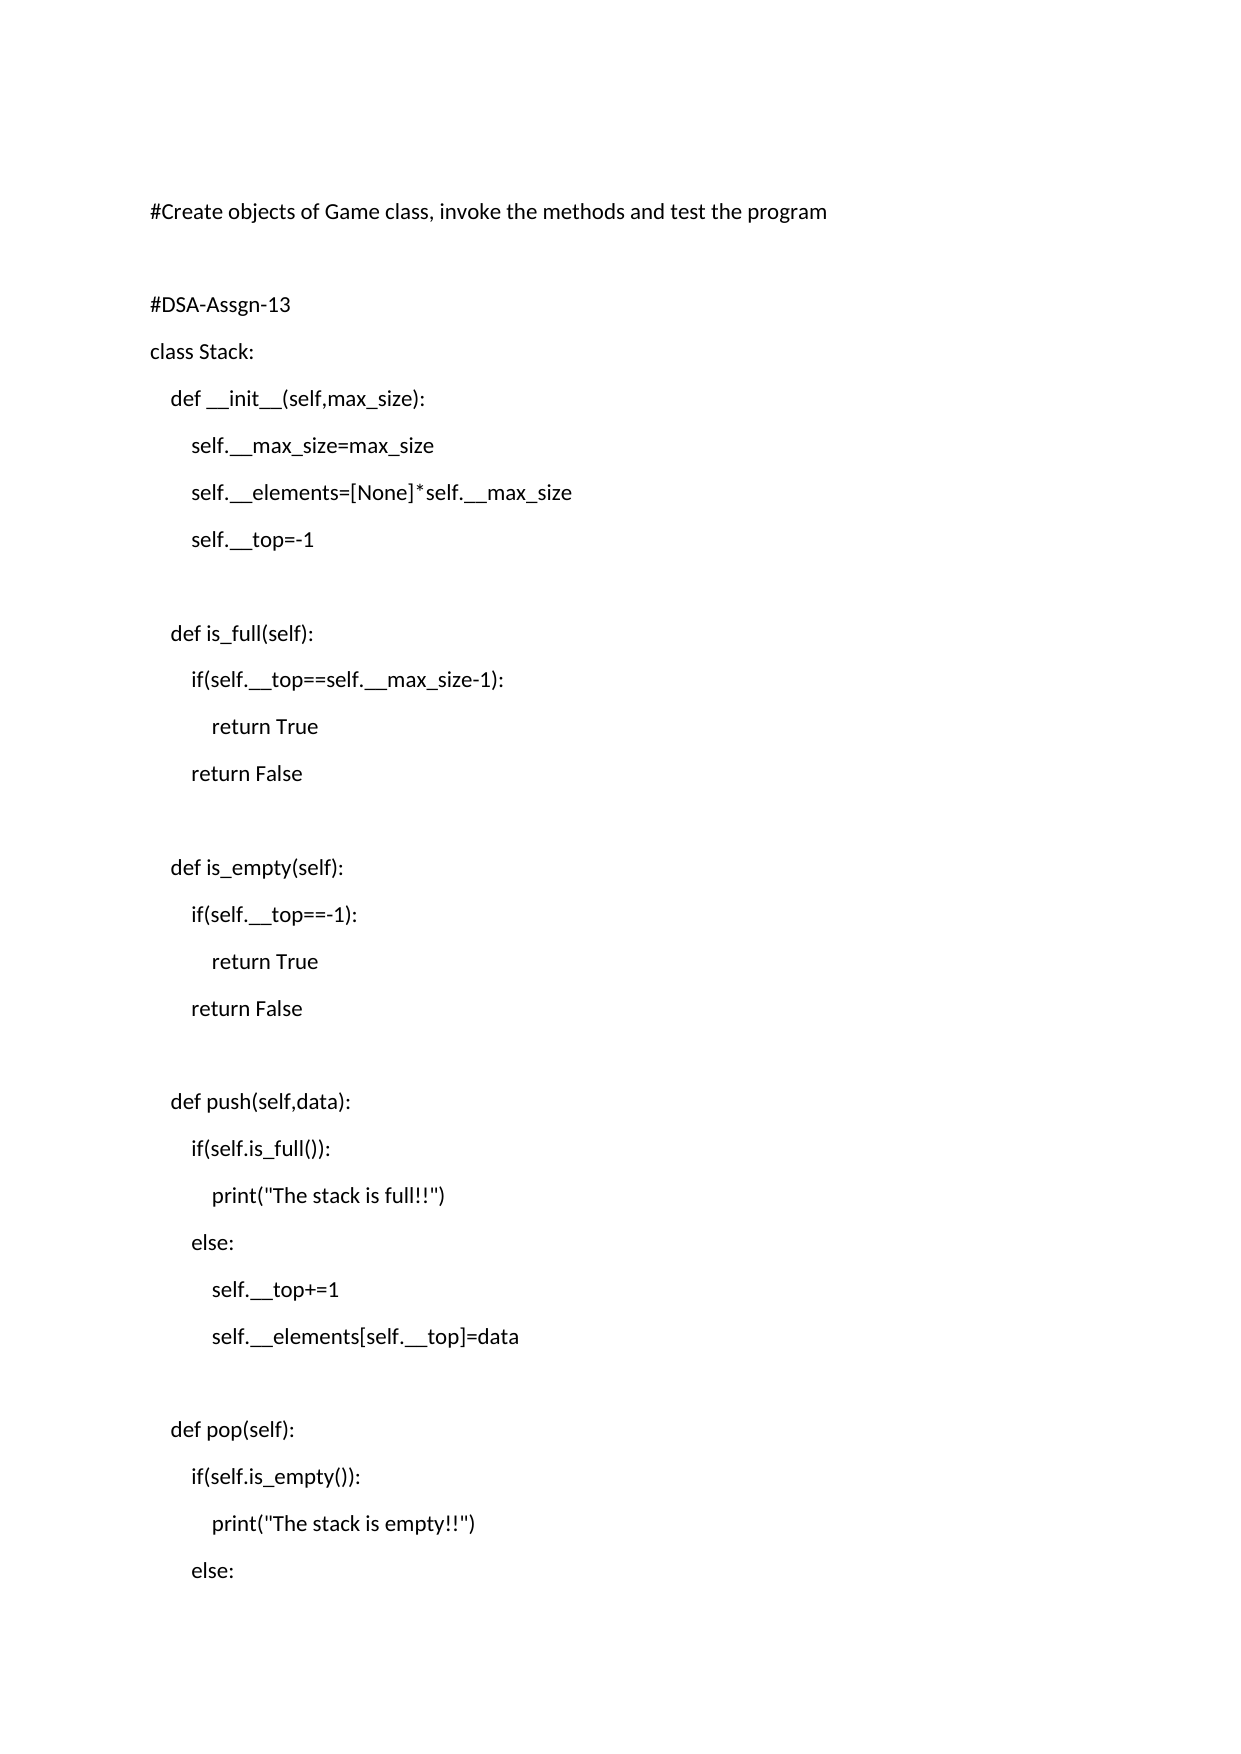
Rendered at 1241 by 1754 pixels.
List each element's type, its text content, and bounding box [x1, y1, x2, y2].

text #DSA-Assgn-13 [150, 291, 1090, 319]
text return False [150, 759, 1090, 787]
text if(self.__top==self.__max_size-1): [150, 666, 1090, 694]
text class Stack: [150, 337, 1090, 366]
text self.__top+=1 [150, 1275, 1090, 1303]
text return False [150, 994, 1090, 1022]
text self.__max_size=max_size [150, 431, 1090, 459]
text #Create objects of Game class, invoke the methods and test the program [150, 197, 1090, 225]
text if(self.is_full()): [150, 1134, 1090, 1162]
text self.__top=-1 [150, 525, 1090, 553]
text print("The stack is empty!!") [150, 1509, 1090, 1537]
text self.__elements=[None]*self.__max_size [150, 478, 1090, 506]
text def __init__(self,max_size): [150, 384, 1090, 412]
text def pop(self): [150, 1416, 1090, 1444]
text print("The stack is full!!") [150, 1181, 1090, 1209]
text return True [150, 712, 1090, 741]
text def is_full(self): [150, 619, 1090, 647]
text def push(self,data): [150, 1087, 1090, 1116]
text if(self.__top==-1): [150, 900, 1090, 928]
text def is_empty(self): [150, 853, 1090, 881]
text return True [150, 947, 1090, 975]
text else: [150, 1556, 1090, 1584]
text if(self.is_empty()): [150, 1462, 1090, 1491]
text else: [150, 1228, 1090, 1256]
text self.__elements[self.__top]=data [150, 1322, 1090, 1350]
